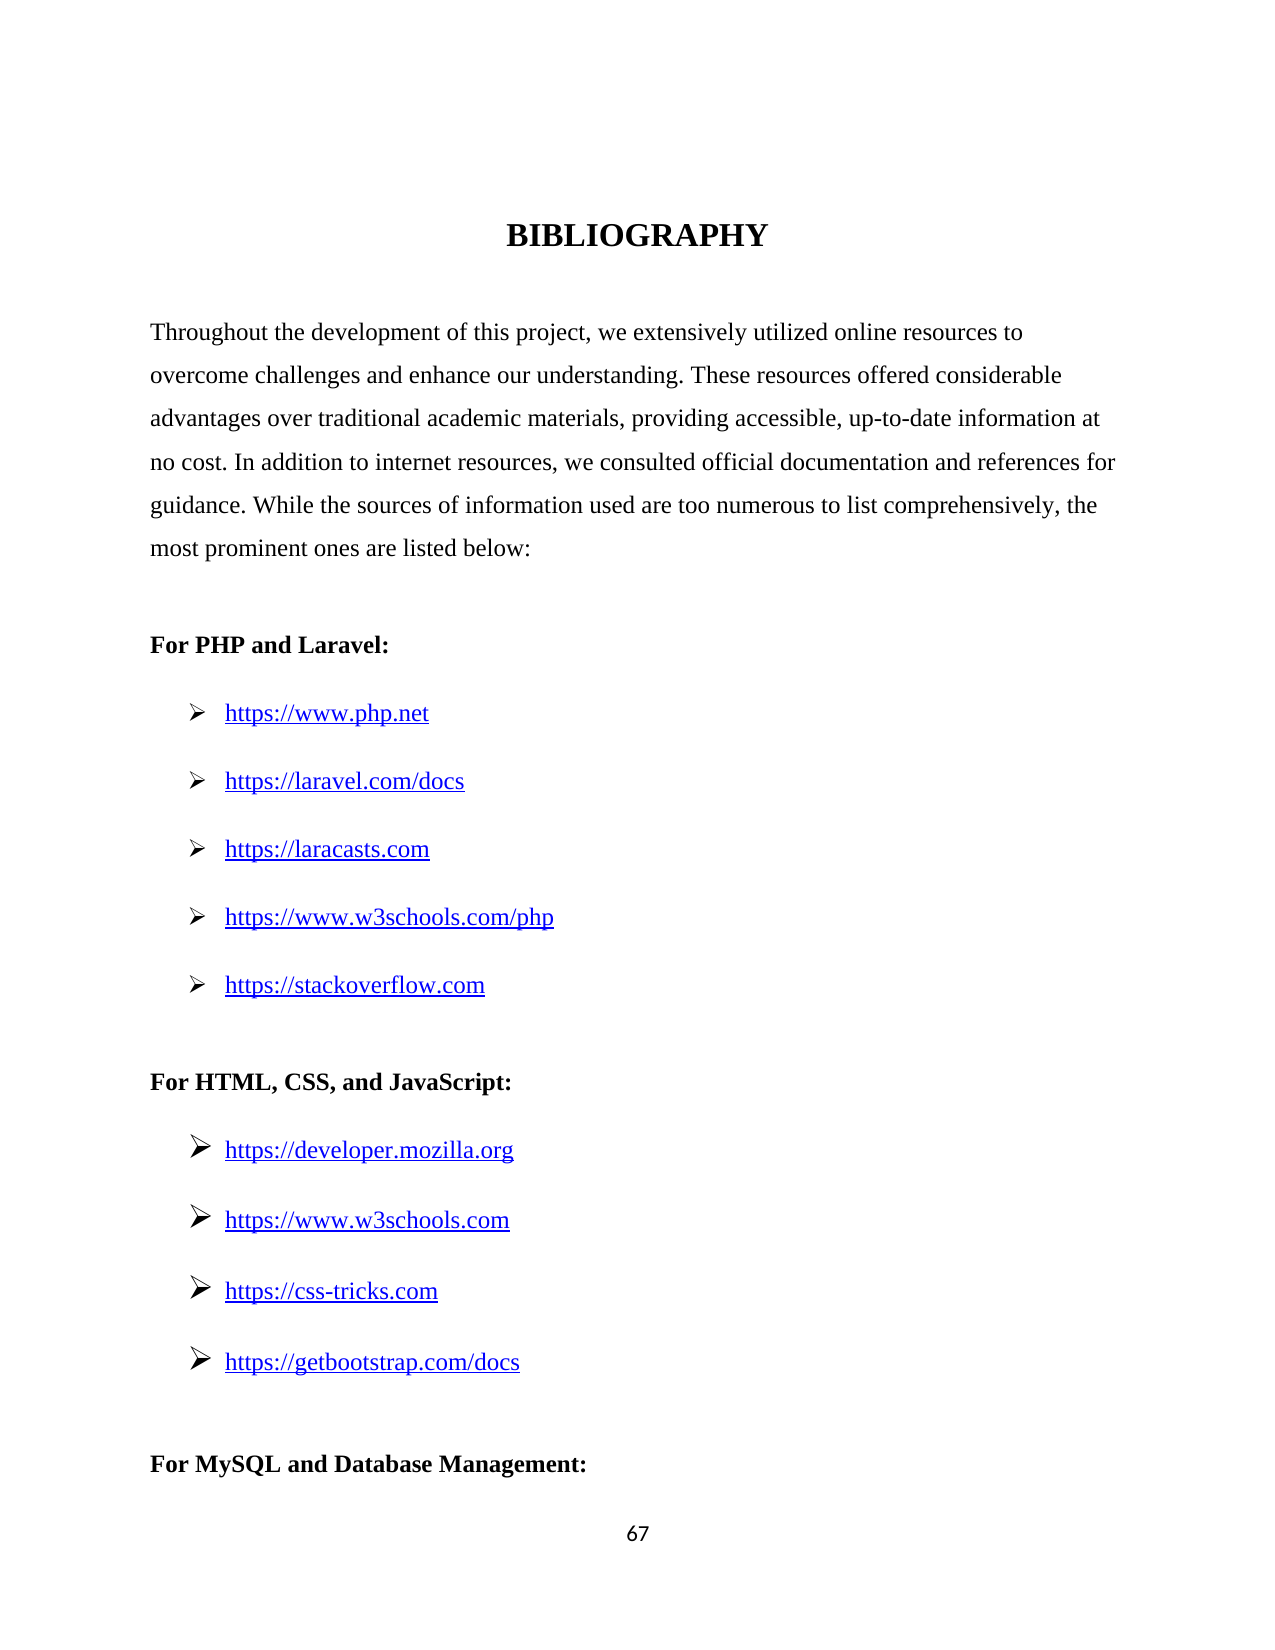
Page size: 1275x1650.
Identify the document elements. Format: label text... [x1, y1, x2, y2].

list https://developer.mozilla.org [187, 1135, 1125, 1165]
list https://css-tricks.com [187, 1276, 1125, 1307]
list https://laracasts.com [187, 834, 1125, 863]
list https://getbootstrap.com/docs [187, 1347, 1125, 1377]
list https://stackoverflow.com [187, 970, 1125, 999]
subtitle BIBLIOGRAPHY [150, 216, 1125, 254]
list https://www.w3schools.com [187, 1205, 1125, 1236]
text For PHP and Laravel: [150, 630, 1125, 658]
list https://laravel.com/docs [187, 766, 1125, 795]
list https://www.php.net [187, 698, 1125, 727]
text For HTML, CSS, and JavaScript: [150, 1067, 1125, 1095]
list https://www.w3schools.com/php [187, 902, 1125, 931]
text Throughout the development of this project, we extensively utilized online resources to overcome challenges and enhance our understanding. These resources offered considerable advantages over traditional academic materials, providing accessible, up-to-date information at no cost. In addition to internet resources, we consulted official documentation and references for guidance. While the sources of information used are too numerous to list comprehensively, the most prominent ones are listed below: [150, 317, 1125, 562]
text For MySQL and Database Management: [150, 1449, 1125, 1478]
